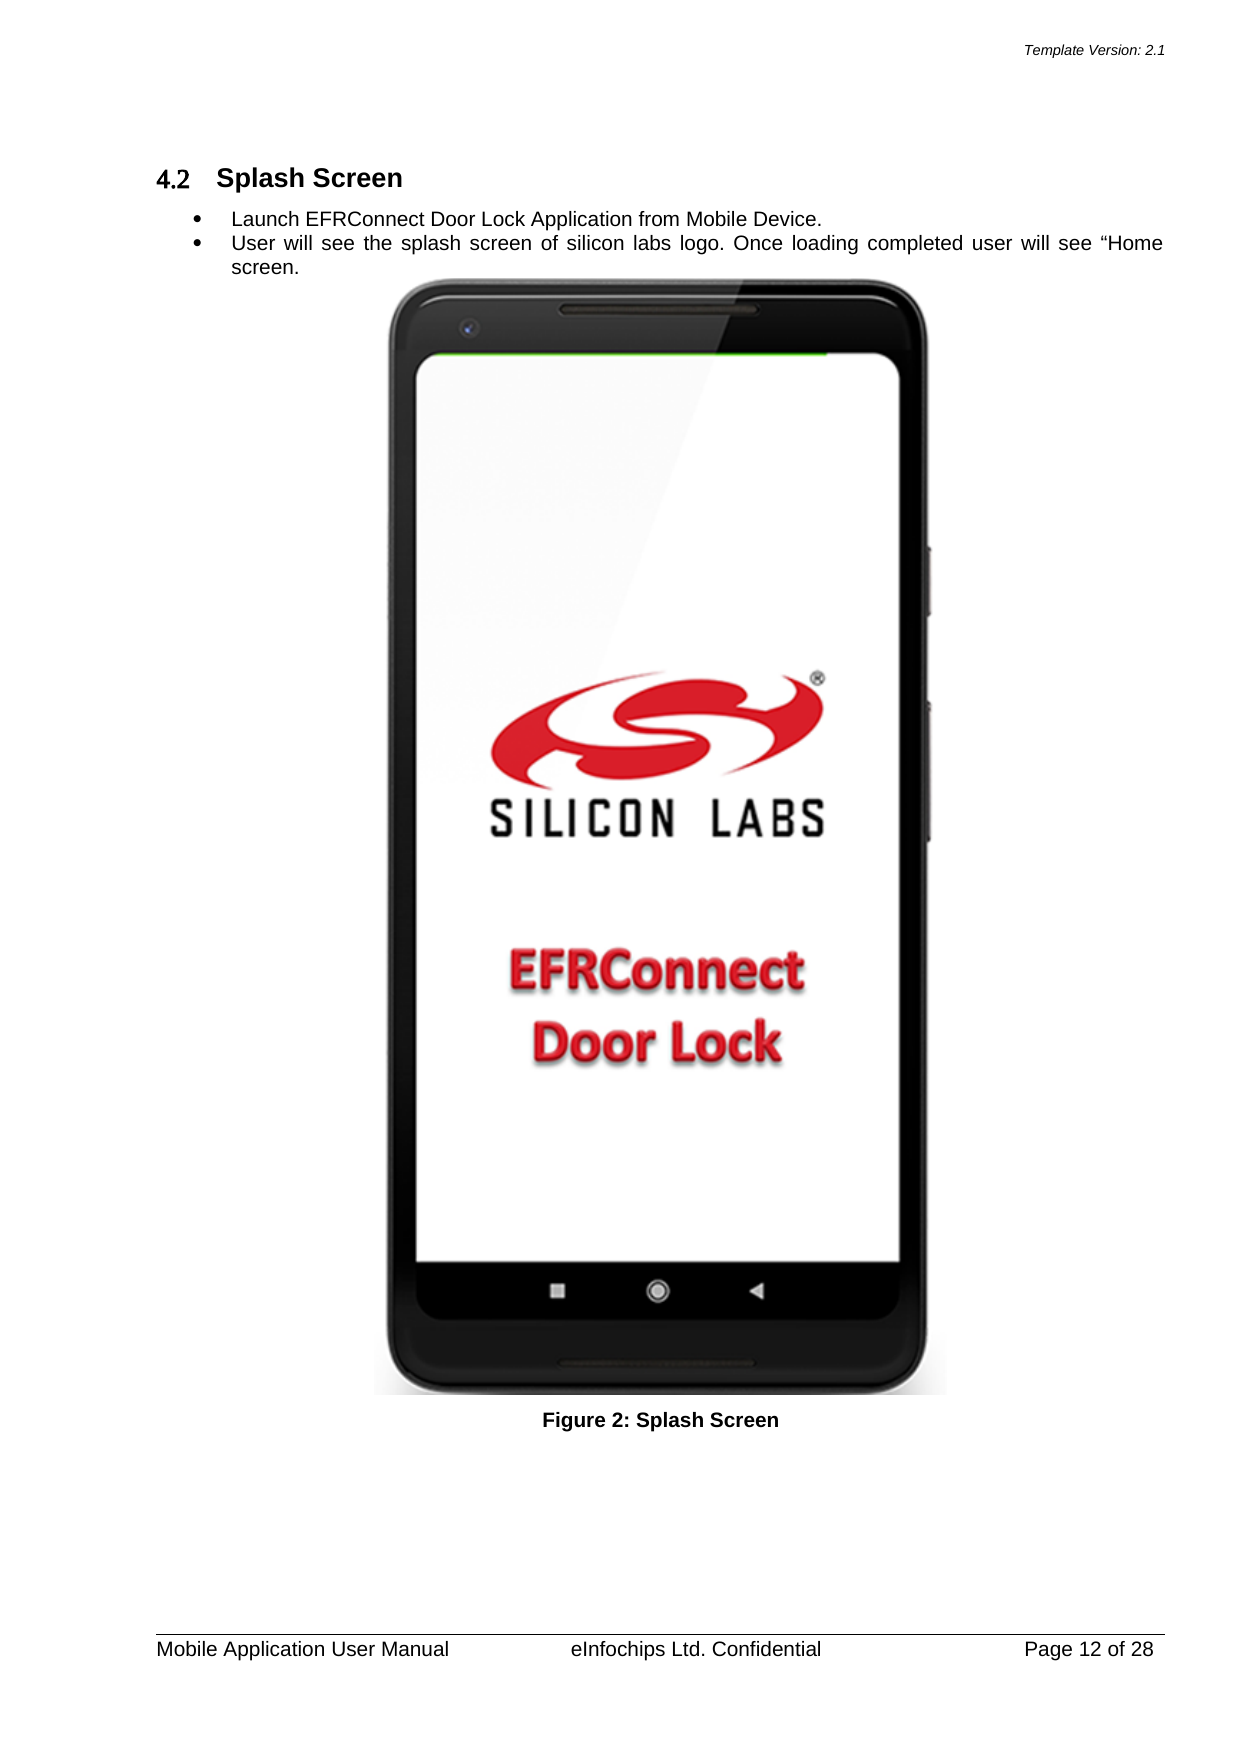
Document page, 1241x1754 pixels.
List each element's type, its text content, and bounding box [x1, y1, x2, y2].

picture [374, 278, 947, 1395]
list User will see the splash screen of silicon labs logo. Once loading completed user will see “Home screen. [194, 230, 1165, 278]
subtitle Splash Screen [156, 162, 1165, 194]
list Launch EFRConnect Door Lock Application from Mobile Device. [194, 206, 1165, 230]
